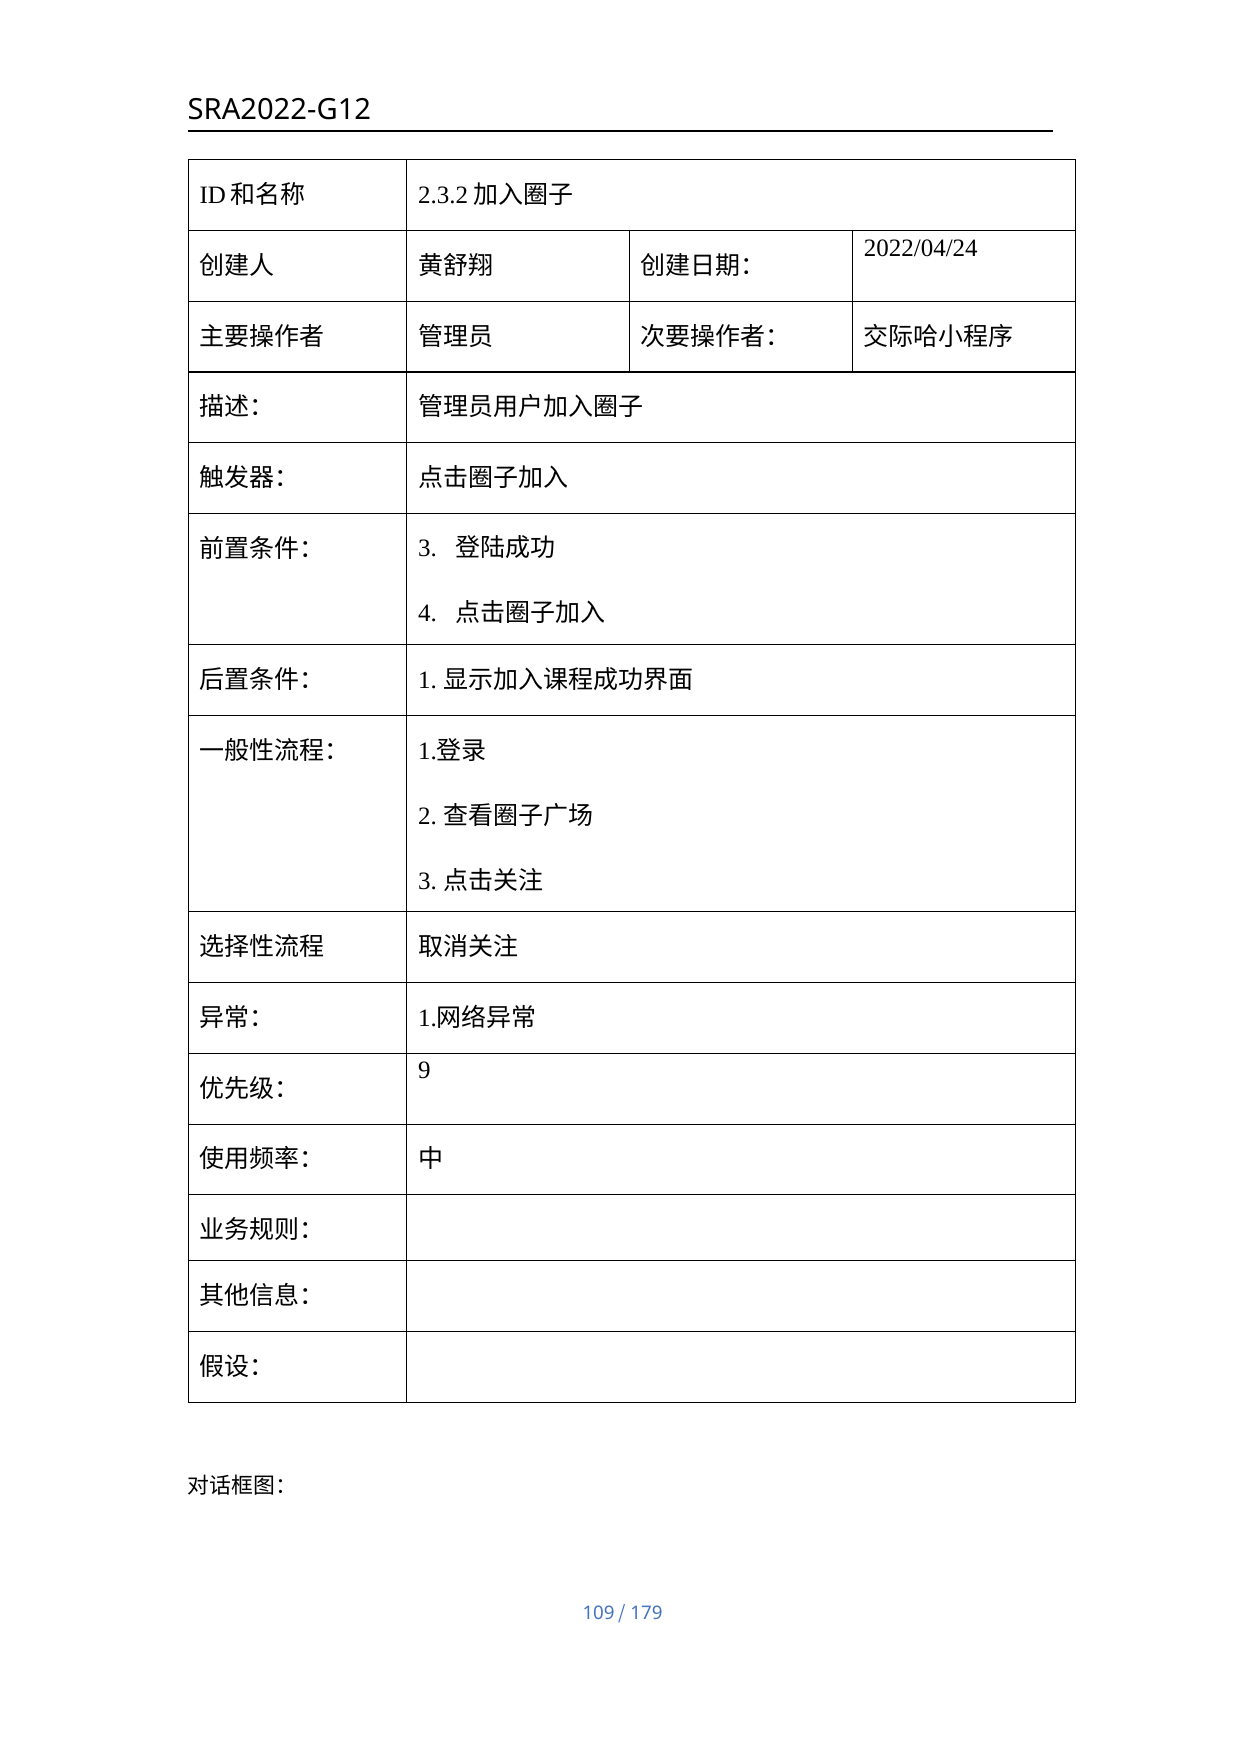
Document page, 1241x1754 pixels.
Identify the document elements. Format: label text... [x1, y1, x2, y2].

table_cell 主要操作者 [189, 302, 406, 371]
table_cell 选择性流程 [189, 912, 406, 982]
table_cell 异常： [189, 983, 406, 1053]
table_cell 创建人 [189, 231, 406, 301]
table_cell 假设： [189, 1332, 406, 1402]
table_cell 其他信息： [189, 1261, 406, 1331]
table_cell 触发器： [189, 443, 406, 513]
table_cell 2022/04/24 [853, 231, 1075, 301]
table_cell 业务规则： [189, 1195, 406, 1260]
table_cell 黄舒翔 [407, 231, 629, 301]
table_header 2.3.2加入圈子 [407, 160, 1075, 230]
table_cell 使用频率： [189, 1125, 406, 1194]
table_header ID和名称 [189, 160, 406, 230]
table_cell 前置条件： [189, 514, 406, 644]
table_cell 点击圈子加入 [407, 443, 1075, 513]
text 对话框图： [187, 1468, 1053, 1501]
table_cell 1.登录 2. 查看圈子广场 3. 点击关注 [407, 716, 1075, 911]
table_cell [407, 1332, 1075, 1402]
table_cell 优先级： [189, 1054, 406, 1123]
table_cell 描述： [189, 373, 406, 442]
table_cell 中 [407, 1125, 1075, 1194]
table_cell 次要操作者： [630, 302, 852, 371]
table_cell 1. 显示加入课程成功界面 [407, 645, 1075, 715]
table_cell 9 [407, 1054, 1075, 1123]
table_cell 后置条件： [189, 645, 406, 715]
table_cell 取消关注 [407, 912, 1075, 982]
table_cell 交际哈小程序 [853, 302, 1075, 371]
table_cell 管理员 [407, 302, 629, 371]
table_cell [407, 1195, 1075, 1260]
table_cell 登陆成功 点击圈子加入 [407, 514, 1075, 644]
table_cell 创建日期： [630, 231, 852, 301]
table_cell 1.网络异常 [407, 983, 1075, 1053]
table_cell [407, 1261, 1075, 1331]
table_cell 一般性流程： [189, 716, 406, 911]
table_cell 管理员用户加入圈子 [407, 373, 1075, 442]
